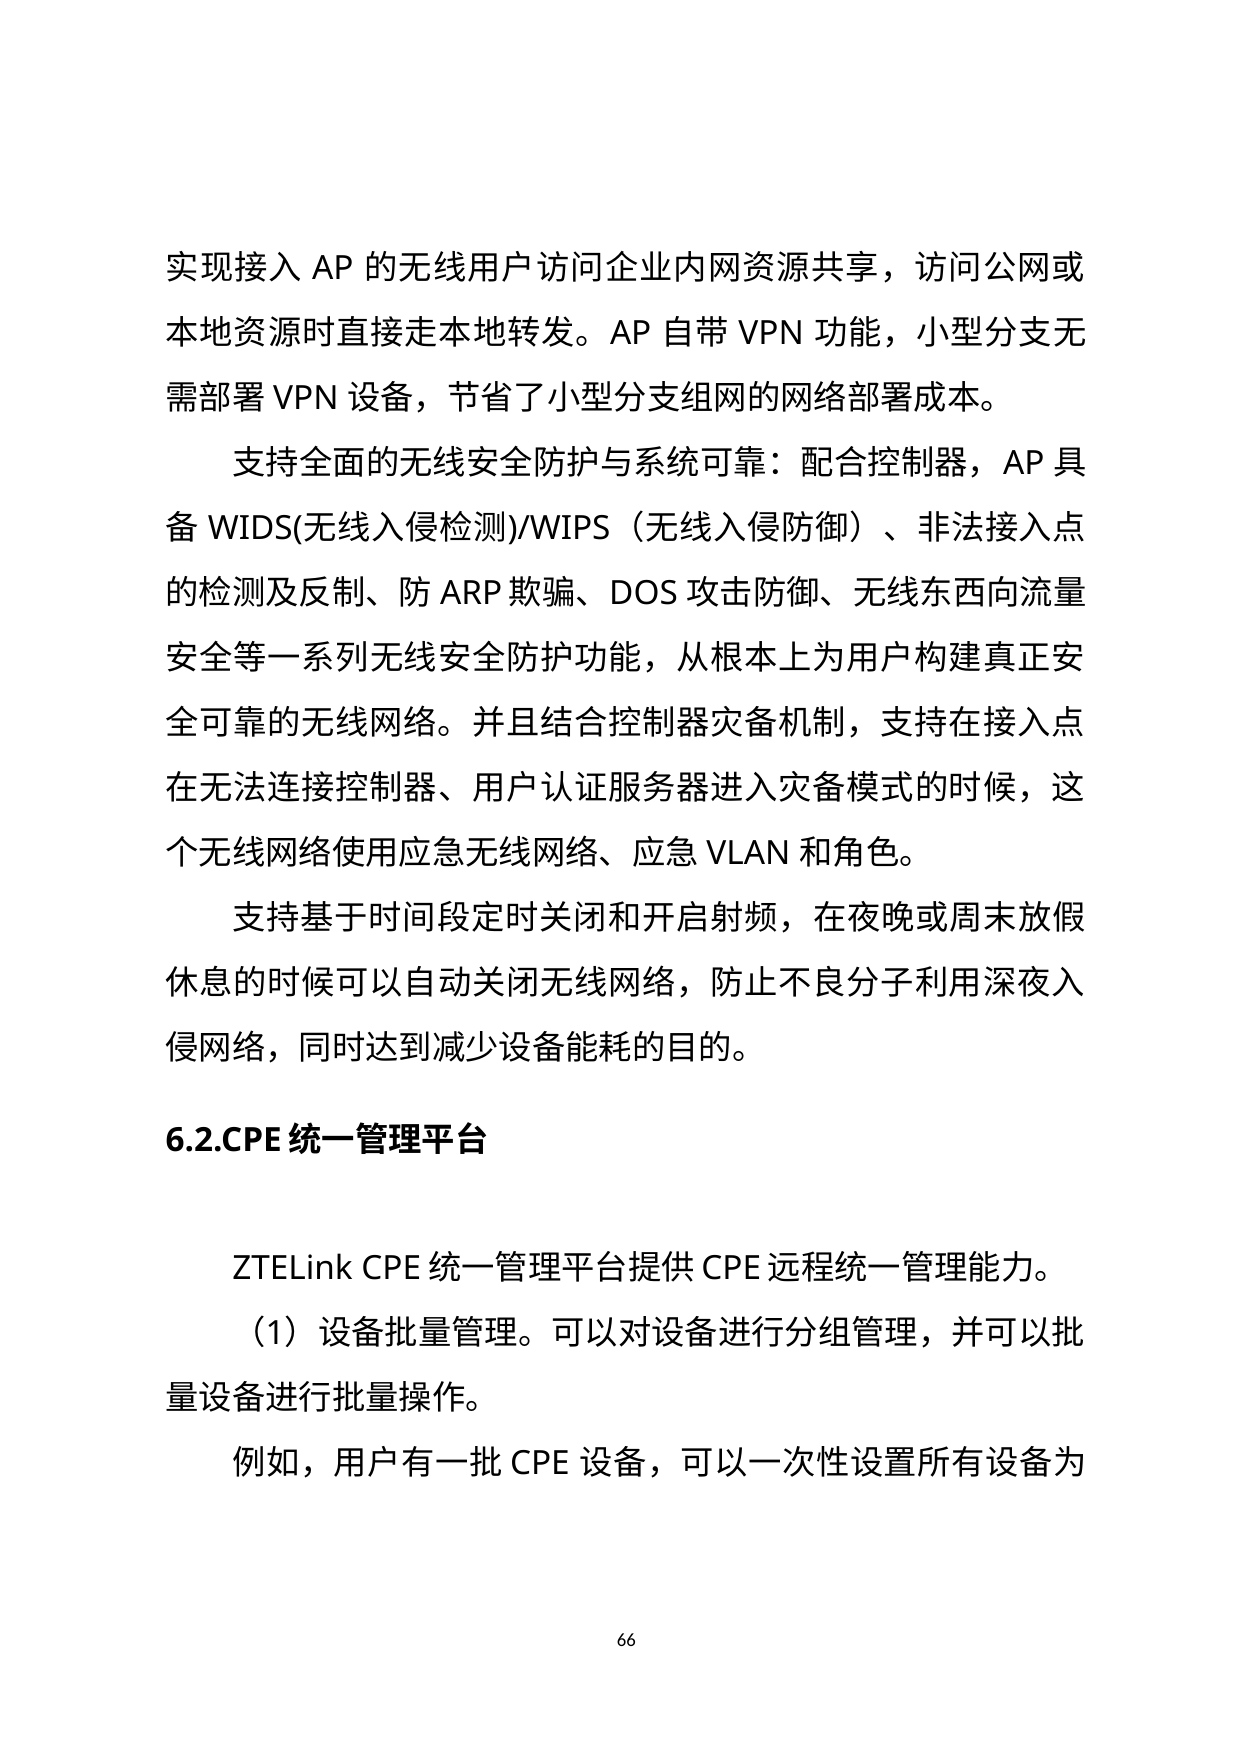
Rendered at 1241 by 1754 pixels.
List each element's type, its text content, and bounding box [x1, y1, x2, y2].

text 支持基于时间段定时关闭和开启射频，在夜晚或周末放假休息的时候可以自动关闭无线网络，防止不良分子利用深夜入侵网络，同时达到减少设备能耗的目的。 [165, 883, 1087, 1078]
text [165, 1427, 1087, 1492]
text ZTELink CPE统一管理平台提供CPE远程统一管理能力。 [165, 1232, 1087, 1297]
text （1）设备批量管理。可以对设备进行分组管理，并可以批量设备进行批量操作。 [165, 1297, 1087, 1427]
text 支持全面的无线安全防护与系统可靠：配合控制器，AP 具备 WIDS(无线入侵检测)/WIPS（无线入侵防御）、非法接入点的检测及反制、防 ARP欺骗、DOS 攻击防御、无线东西向流量安全等一系列无线安全防护功能，从根本上为用户构建真正安全可靠的无线网络。并且结合控制器灾备机制，支持在接入点在无法连接控制器、用户认证服务器进入灾备模式的时候，这个无线网络使用应急无线网络、应急 VLAN 和角色。 [165, 428, 1087, 883]
subtitle 6.2.CPE统一管理平台 [165, 1105, 1087, 1170]
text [165, 233, 1087, 428]
